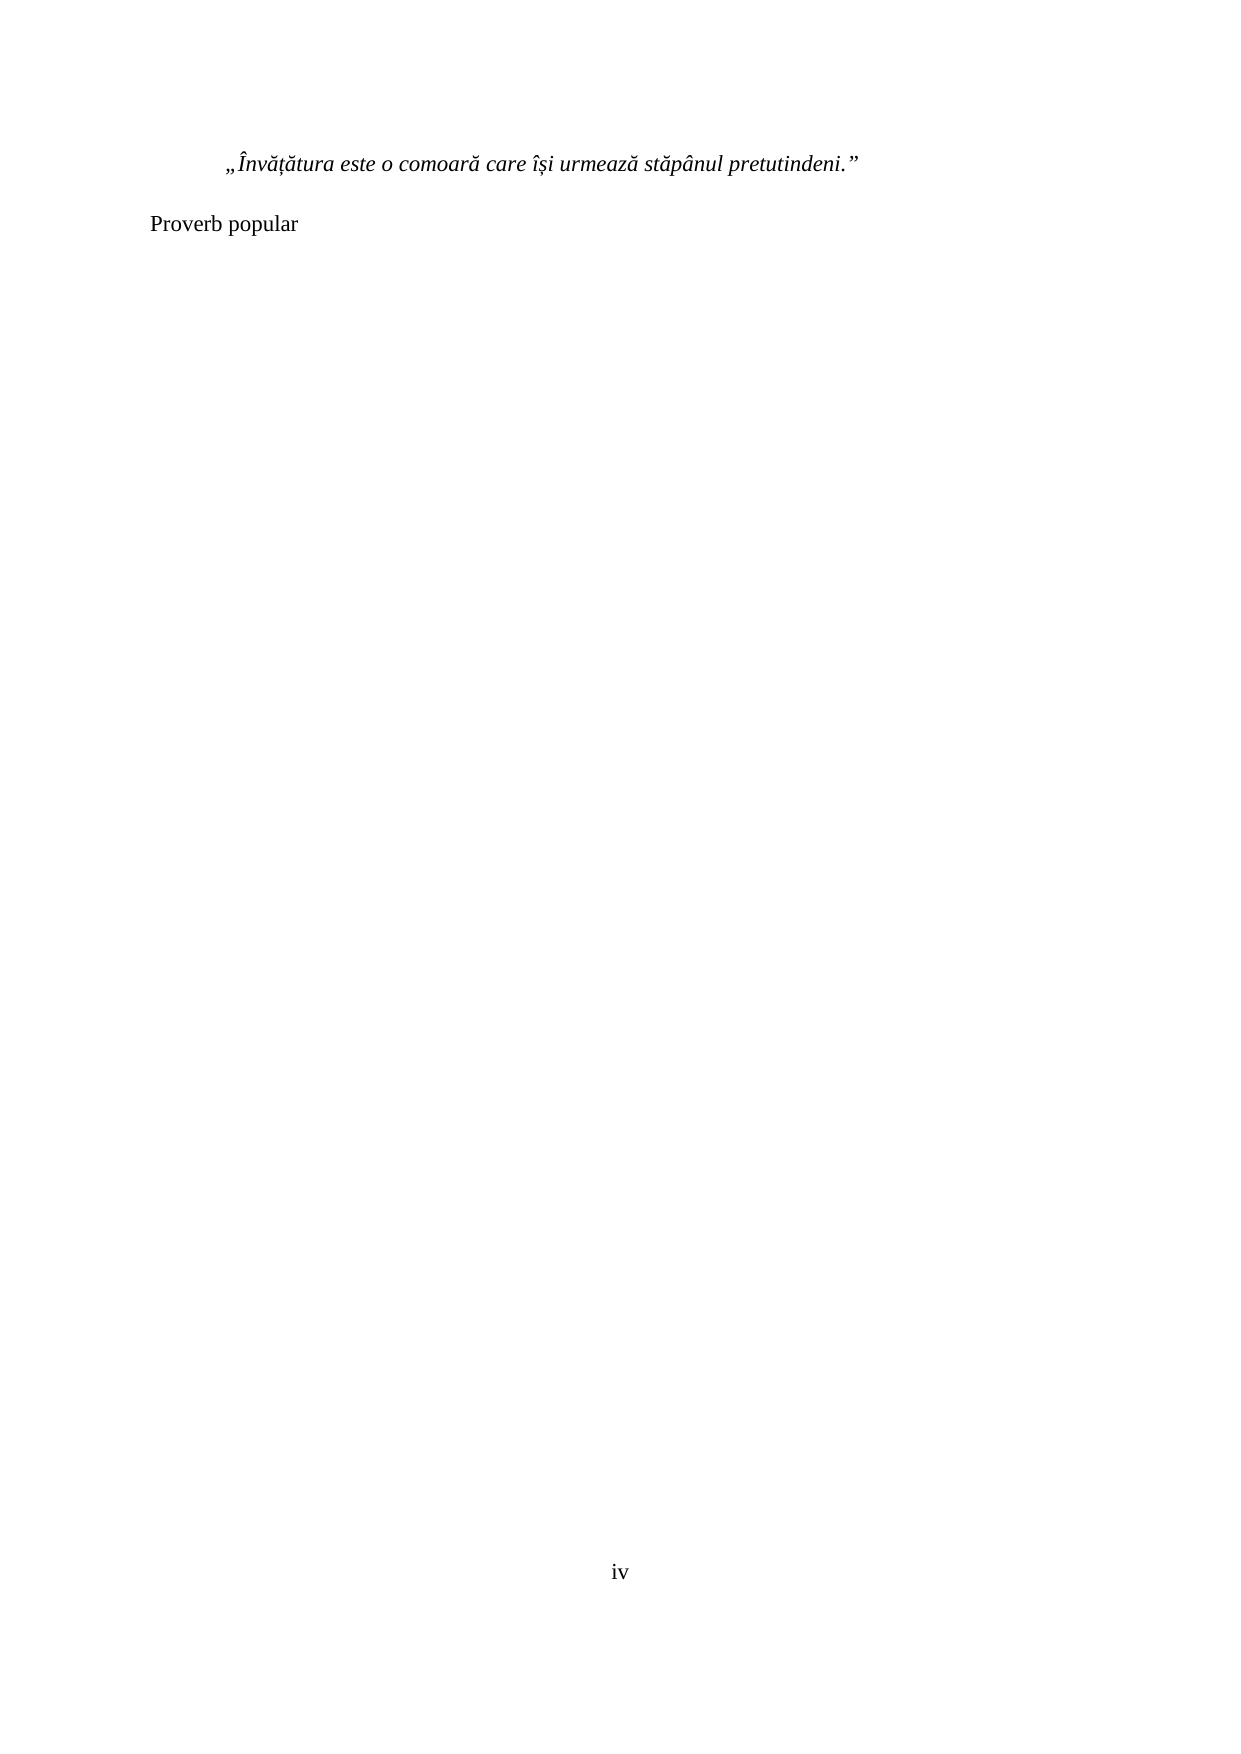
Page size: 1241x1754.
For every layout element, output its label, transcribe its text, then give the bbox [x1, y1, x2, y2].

text „Învățătura este o comoară care își urmează stăpânul pretutindeni.” [150, 150, 1090, 176]
text Proverb popular [150, 210, 1090, 237]
